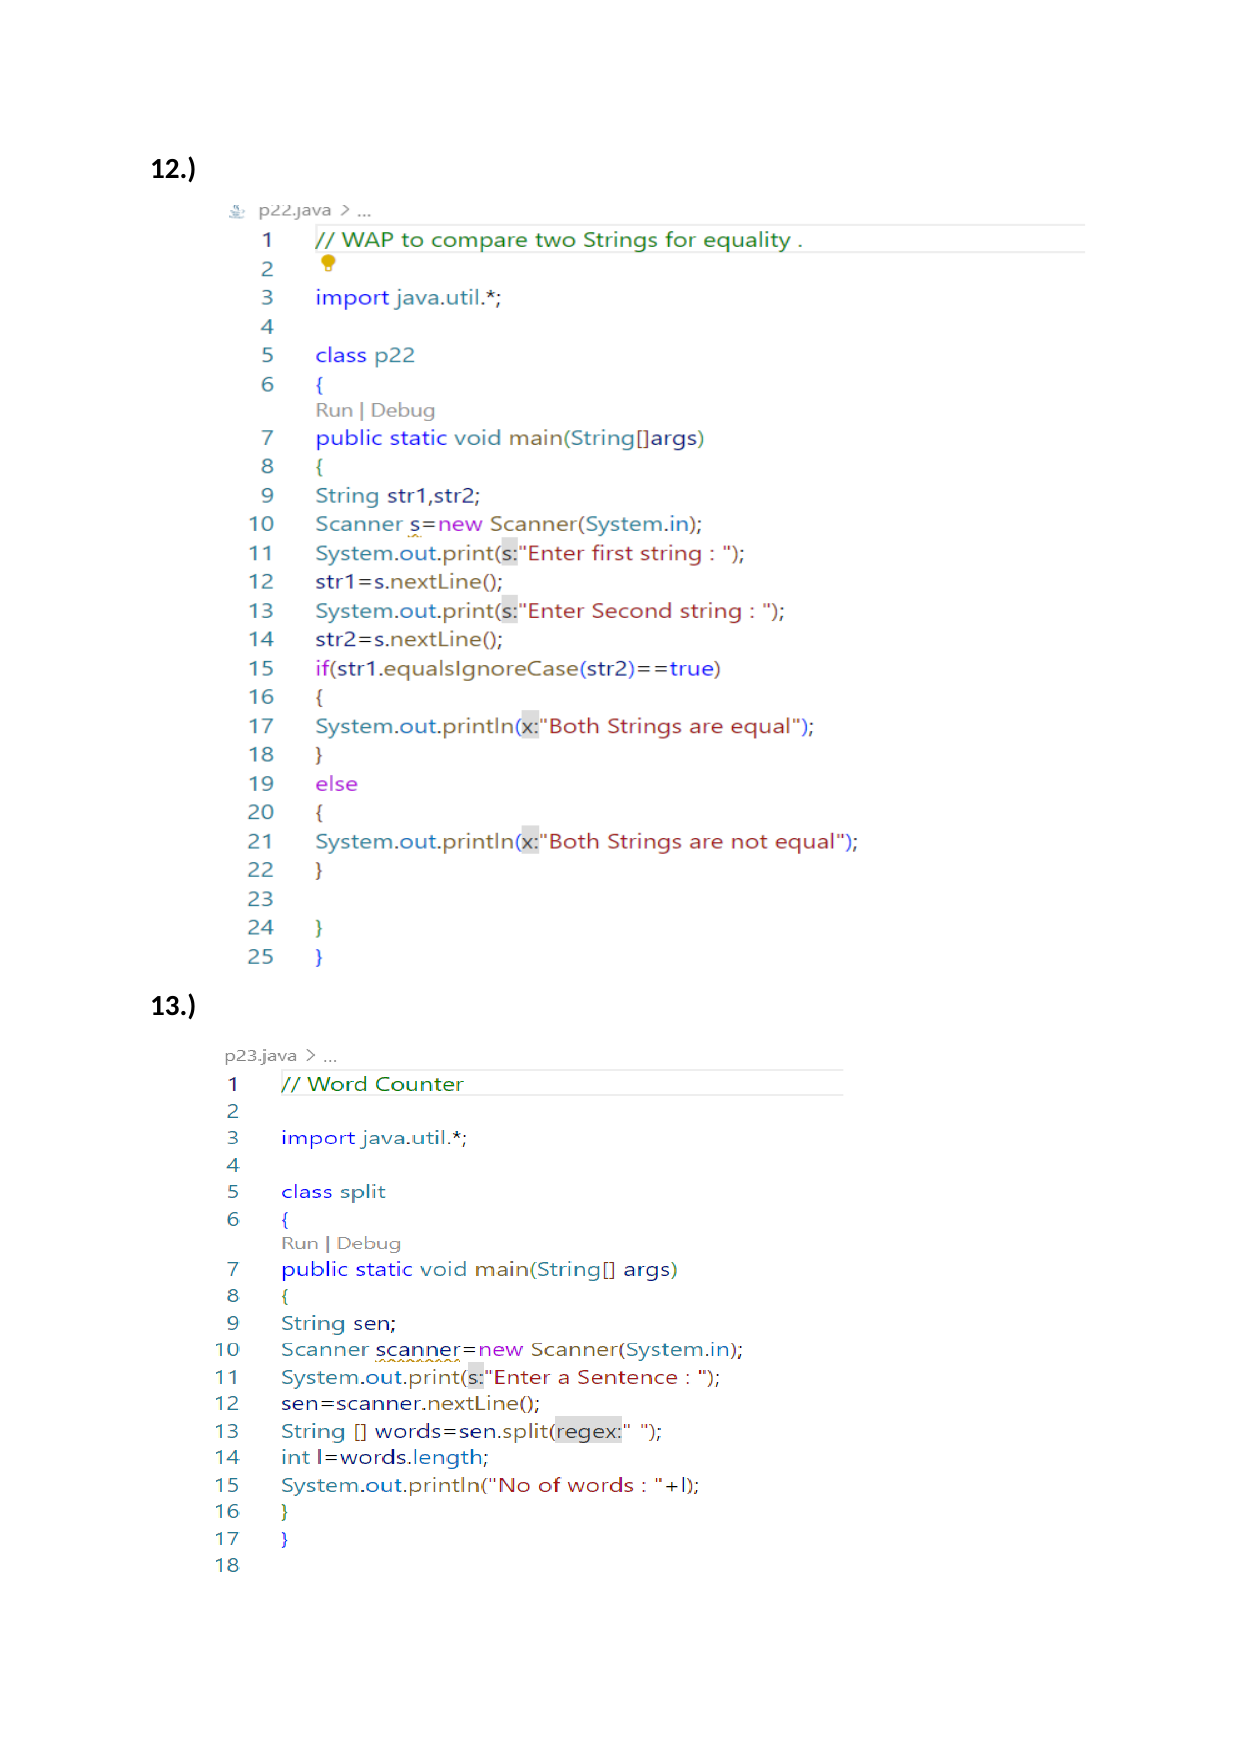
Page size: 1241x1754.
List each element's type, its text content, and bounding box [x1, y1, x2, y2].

text 12.) [150, 150, 1090, 186]
picture [229, 205, 1086, 968]
text 13.) [150, 987, 1090, 1023]
picture [216, 1042, 844, 1594]
